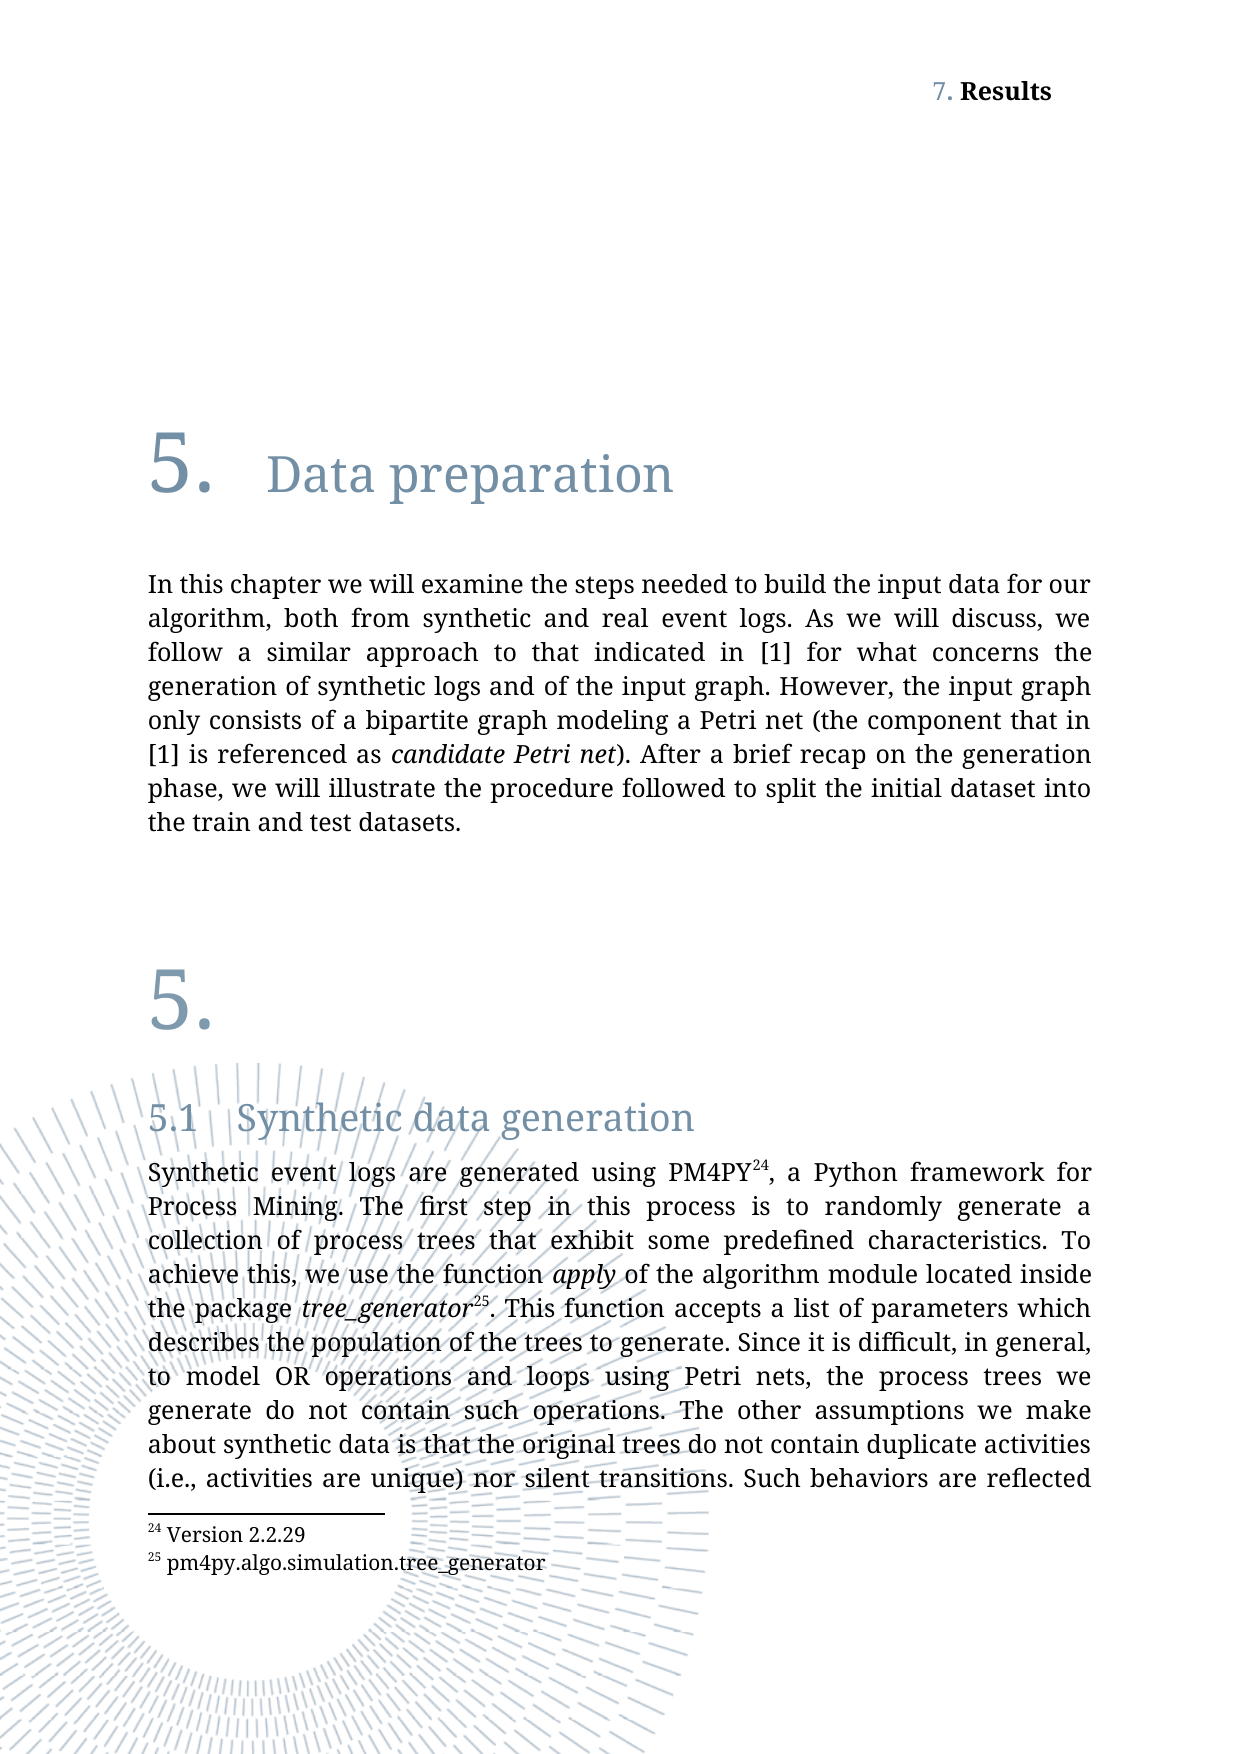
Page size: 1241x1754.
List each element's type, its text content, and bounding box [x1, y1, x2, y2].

subtitle Synthetic data generation [148, 1091, 1092, 1142]
text In this chapter we will examine the steps needed to build the input data for our algorithm, both from synthetic and real event logs. As we will discuss, we follow a similar approach to that indicated in for what concerns the generation of synthetic logs and of the input graph. However, the input graph only consists of a bipartite graph modeling a Petri net (the component that in is referenced as candidate Petri net). After a brief recap on the generation phase, we will illustrate the procedure followed to split the initial dataset into the train and test datasets. [148, 566, 1092, 839]
subtitle Data preparation [148, 403, 1092, 516]
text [148, 1154, 1092, 1495]
